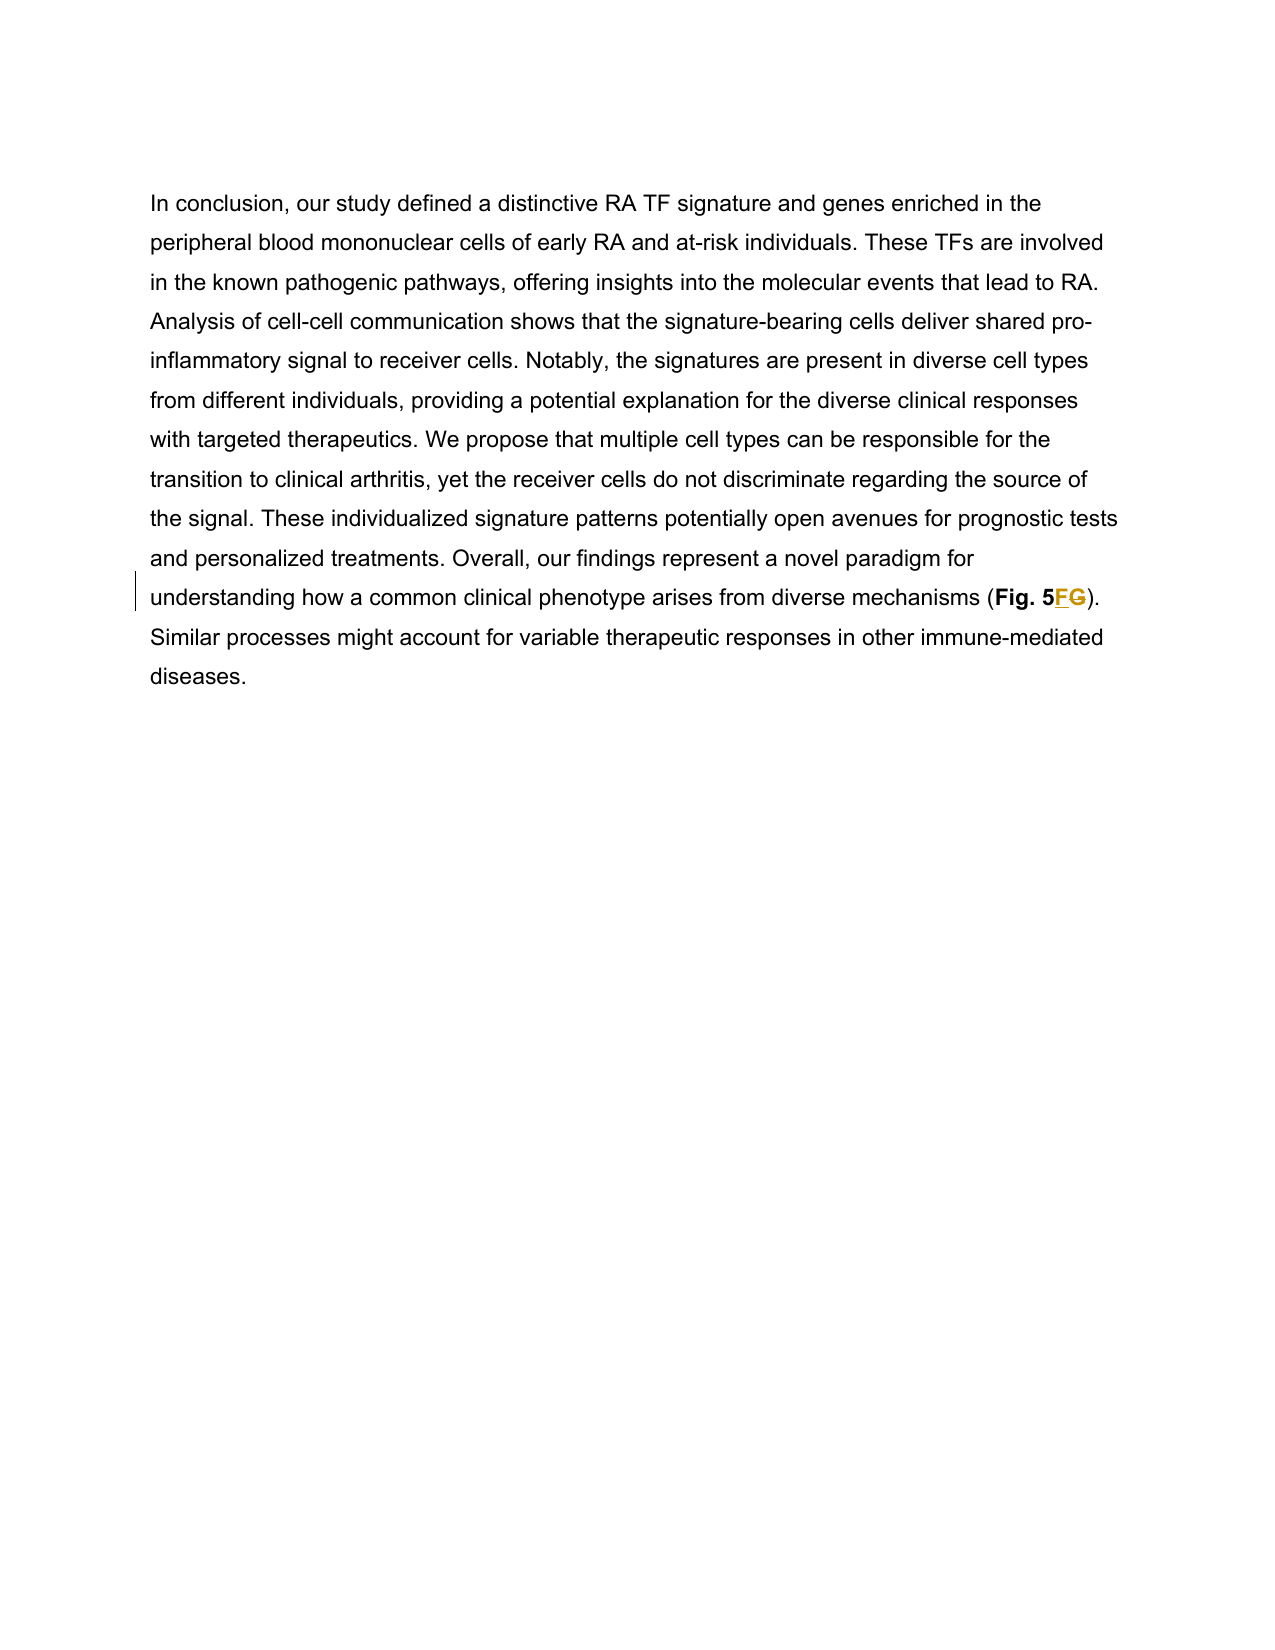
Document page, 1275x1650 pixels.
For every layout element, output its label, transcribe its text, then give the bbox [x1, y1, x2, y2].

text In conclusion, our study defined a distinctive RA TF signature and genes enriched in the peripheral blood mononuclear cells of early RA and at-risk individuals. These TFs are involved in the known pathogenic pathways, offering insights into the molecular events that lead to RA. Analysis of cell-cell communication shows that the signature-bearing cells deliver shared pro-inflammatory signal to receiver cells. Notably, the signatures are present in diverse cell types from different individuals, providing a potential explanation for the diverse clinical responses with targeted therapeutics. We propose that multiple cell types can be responsible for the transition to clinical arthritis, yet the receiver cells do not discriminate regarding the source of the signal. These individualized signature patterns potentially open avenues for prognostic tests and personalized treatments. Overall, our findings represent a novel paradigm for understanding how a common clinical phenotype arises from diverse mechanisms (Fig. 5). Similar processes might account for variable therapeutic responses in other immune-mediated diseases. [150, 189, 1125, 689]
